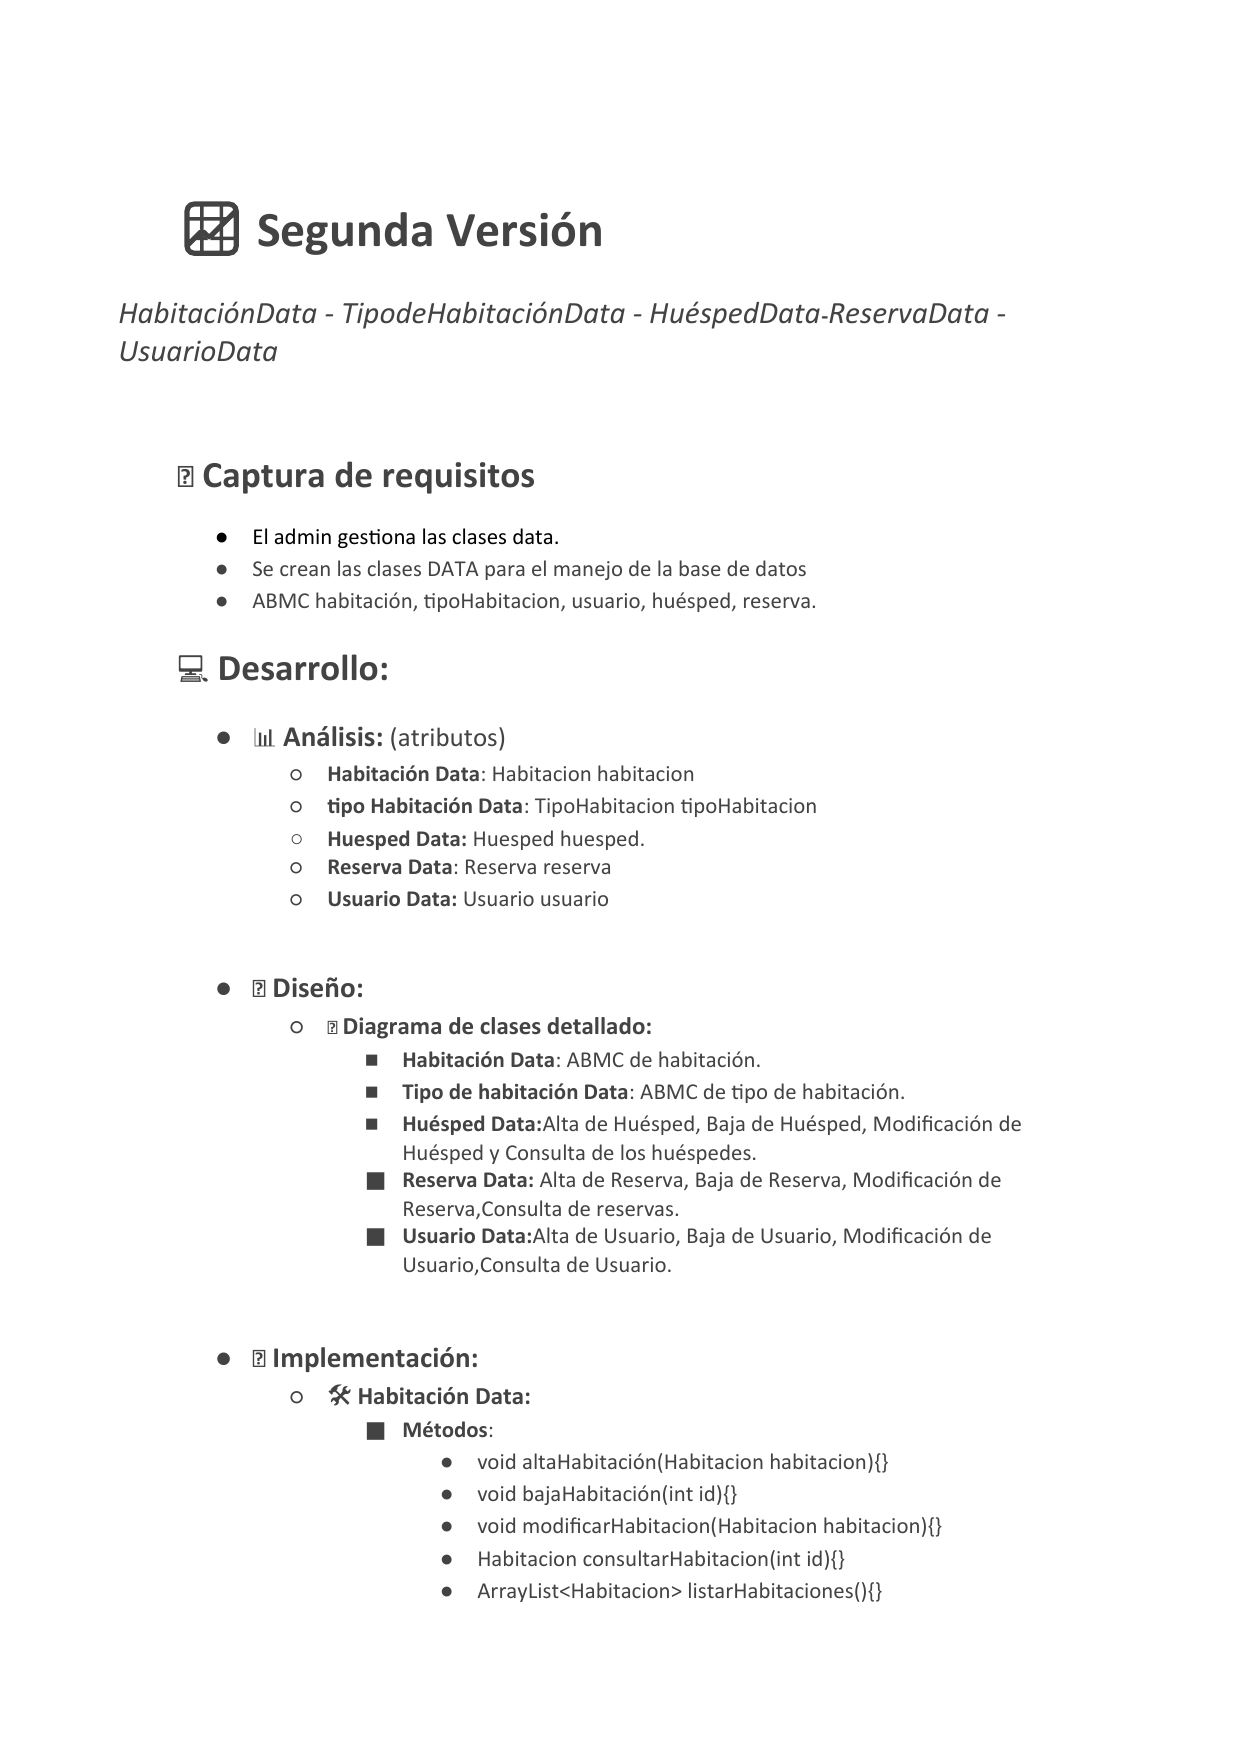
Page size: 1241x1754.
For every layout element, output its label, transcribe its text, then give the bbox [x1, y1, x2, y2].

list El admin gestiona las clases data. [214, 522, 1063, 550]
subtitle 📊 Análisis: (atributos) [214, 718, 1063, 754]
subtitle 🎨 Diseño: [214, 969, 1063, 1005]
subtitle 💻 Desarrollo: [177, 643, 1063, 689]
subtitle HabitaciónData - TipodeHabitaciónData - HuéspedData-ReservaData - UsuarioData [118, 293, 1063, 369]
list Usuario Data:Alta de Usuario, Baja de Usuario, Modificación de Usuario,Consulta de Usuario. [364, 1222, 1063, 1278]
list Usuario Data: Usuario usuario [289, 884, 1060, 912]
list Métodos: [364, 1415, 1063, 1443]
list void modificarHabitacion(Habitacion habitacion){} [439, 1512, 1063, 1539]
list Reserva Data: Reserva reserva [289, 852, 1063, 880]
list Huesped Data: Huesped huesped. [289, 824, 1063, 852]
subtitle 🔧 Implementación: [214, 1339, 1063, 1375]
list ArrayList<Habitacion> listarHabitaciones(){} [439, 1576, 1063, 1604]
list Se crean las clases DATA para el manejo de la base de datos [214, 554, 1063, 582]
list Huésped Data:Alta de Huésped, Baja de Huésped, Modificación de Huésped y Consulta de los huéspedes. [364, 1109, 1063, 1166]
subtitle 🎯 Captura de requisitos [177, 451, 1063, 497]
list void bajaHabitación(int id){} [439, 1479, 1063, 1507]
list Habitación Data: ABMC de habitación. [364, 1045, 1063, 1073]
subtitle 📈 Segunda Versión [177, 198, 1063, 259]
subtitle 📐 Diagrama de clases detallado: [289, 1010, 1063, 1041]
list Habitacion consultarHabitacion(int id){} [439, 1544, 1063, 1572]
list tipo Habitación Data: TipoHabitacion tipoHabitacion [289, 792, 1063, 820]
list void altaHabitación(Habitacion habitacion){} [439, 1447, 1063, 1475]
list Tipo de habitación Data: ABMC de tipo de habitación. [364, 1077, 1063, 1105]
subtitle 🛠️ Habitación Data: [289, 1380, 1063, 1411]
list ABMC habitación, tipoHabitacion, usuario, huésped, reserva. [214, 586, 1063, 614]
list Habitación Data: Habitacion habitacion [289, 759, 1063, 787]
list Reserva Data: Alta de Reserva, Baja de Reserva, Modificación de Reserva,Consulta de reservas. [364, 1166, 1063, 1222]
